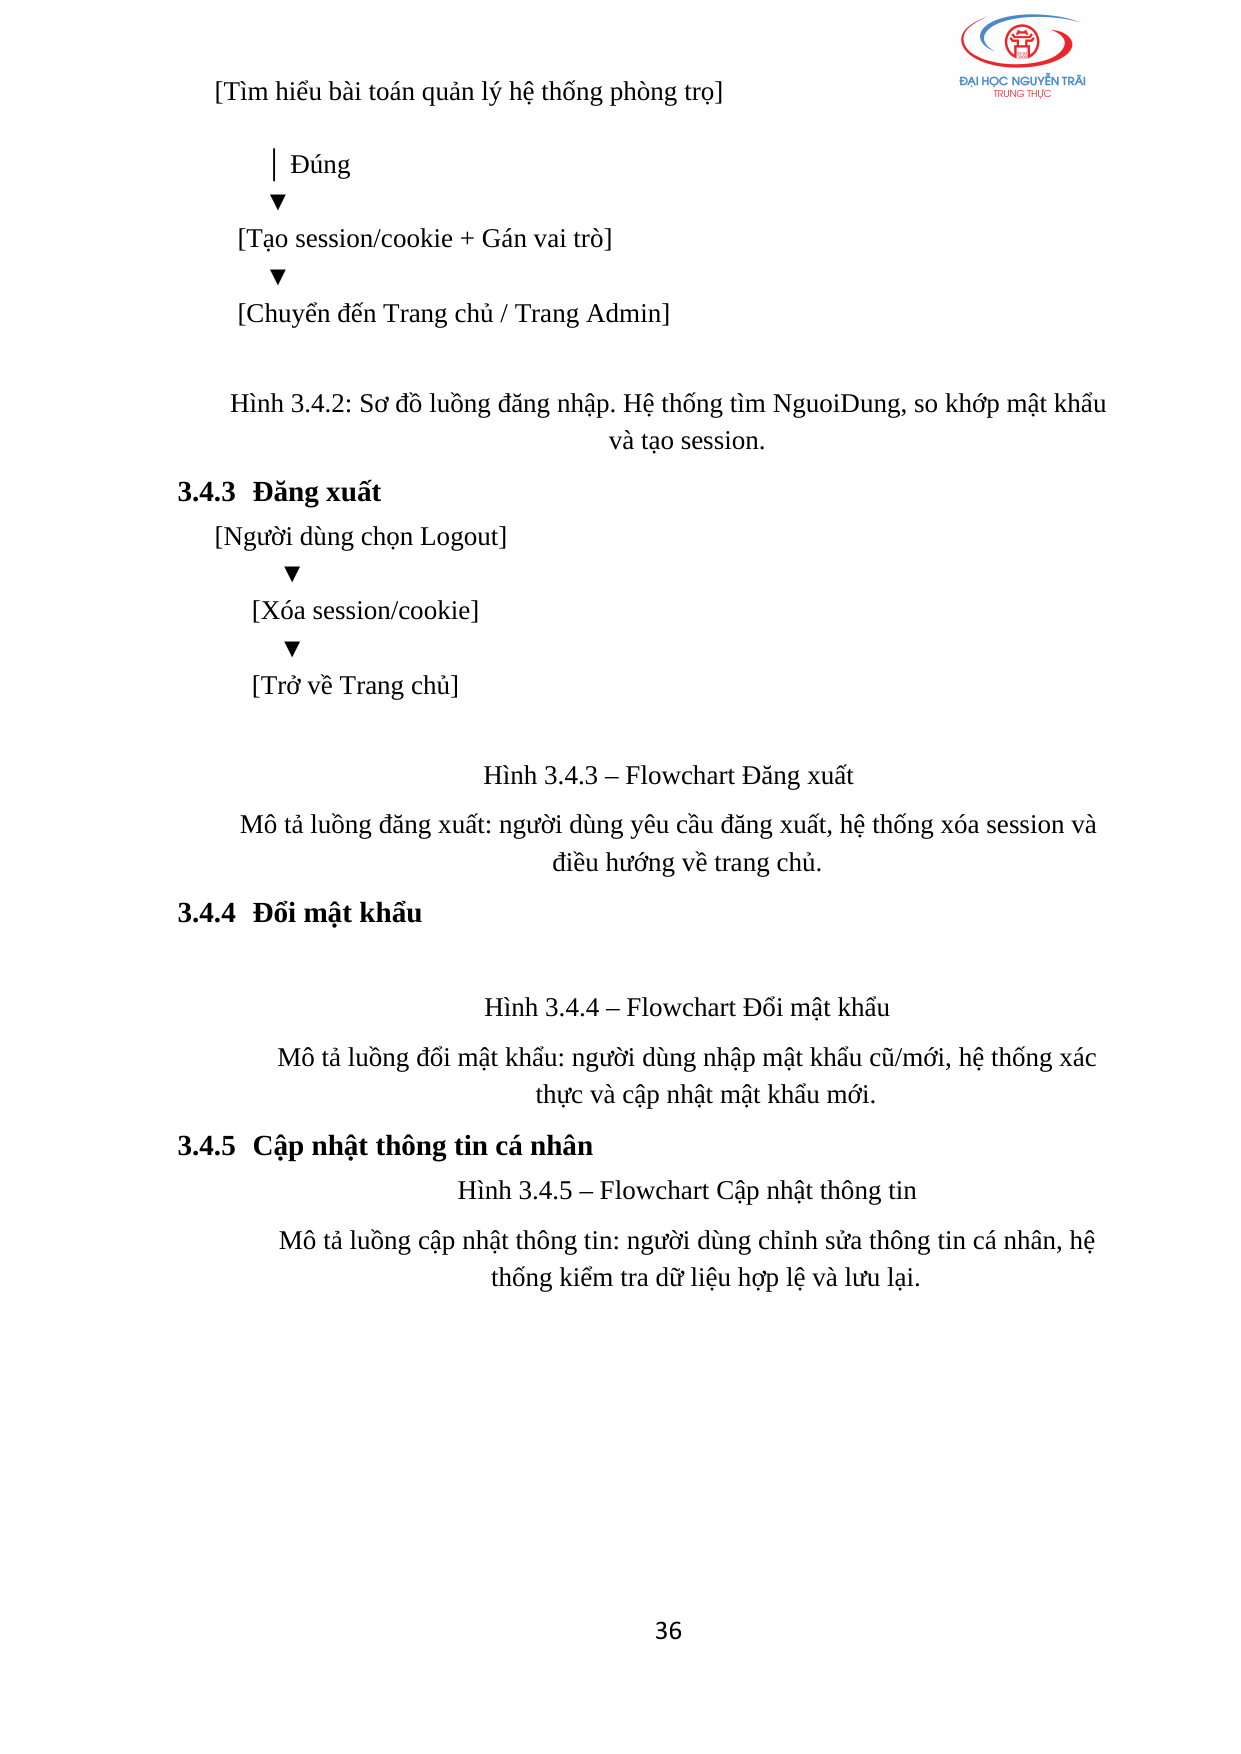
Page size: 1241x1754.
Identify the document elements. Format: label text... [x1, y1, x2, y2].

text [Người dùng chọn Logout] ▼ [Xóa session/cookie] ▼ [Trở về Trang chủ] [214, 520, 1122, 740]
text Mô tả luồng đổi mật khẩu: người dùng nhập mật khẩu cũ/mới, hệ thống xác thực và cập nhật mật khẩu mới. [252, 1041, 1122, 1110]
text Hình 3.4.2: Sơ đồ luồng đăng nhập. Hệ thống tìm NguoiDung, so khớp mật khẩu và tạo session. [215, 387, 1122, 455]
text Hình 3.4.5 – Flowchart Cập nhật thông tin [252, 1174, 1122, 1206]
subtitle Đổi mật khẩu [177, 896, 1122, 929]
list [237, 148, 1122, 368]
text Hình 3.4.4 – Flowchart Đổi mật khẩu [252, 991, 1122, 1023]
list Mô tả luồng đăng xuất: người dùng yêu cầu đăng xuất, hệ thống xóa session và điều hướng về trang chủ. [215, 808, 1122, 877]
subtitle Cập nhật thông tin cá nhân [177, 1128, 1122, 1162]
list Hình 3.4.3 – Flowchart Đăng xuất [215, 759, 1122, 790]
subtitle Đăng xuất [177, 474, 1122, 507]
list Mô tả luồng cập nhật thông tin: người dùng chỉnh sửa thông tin cá nhân, hệ thống kiểm tra dữ liệu hợp lệ và lưu lại. [252, 1224, 1122, 1293]
picture [952, 10, 1092, 103]
